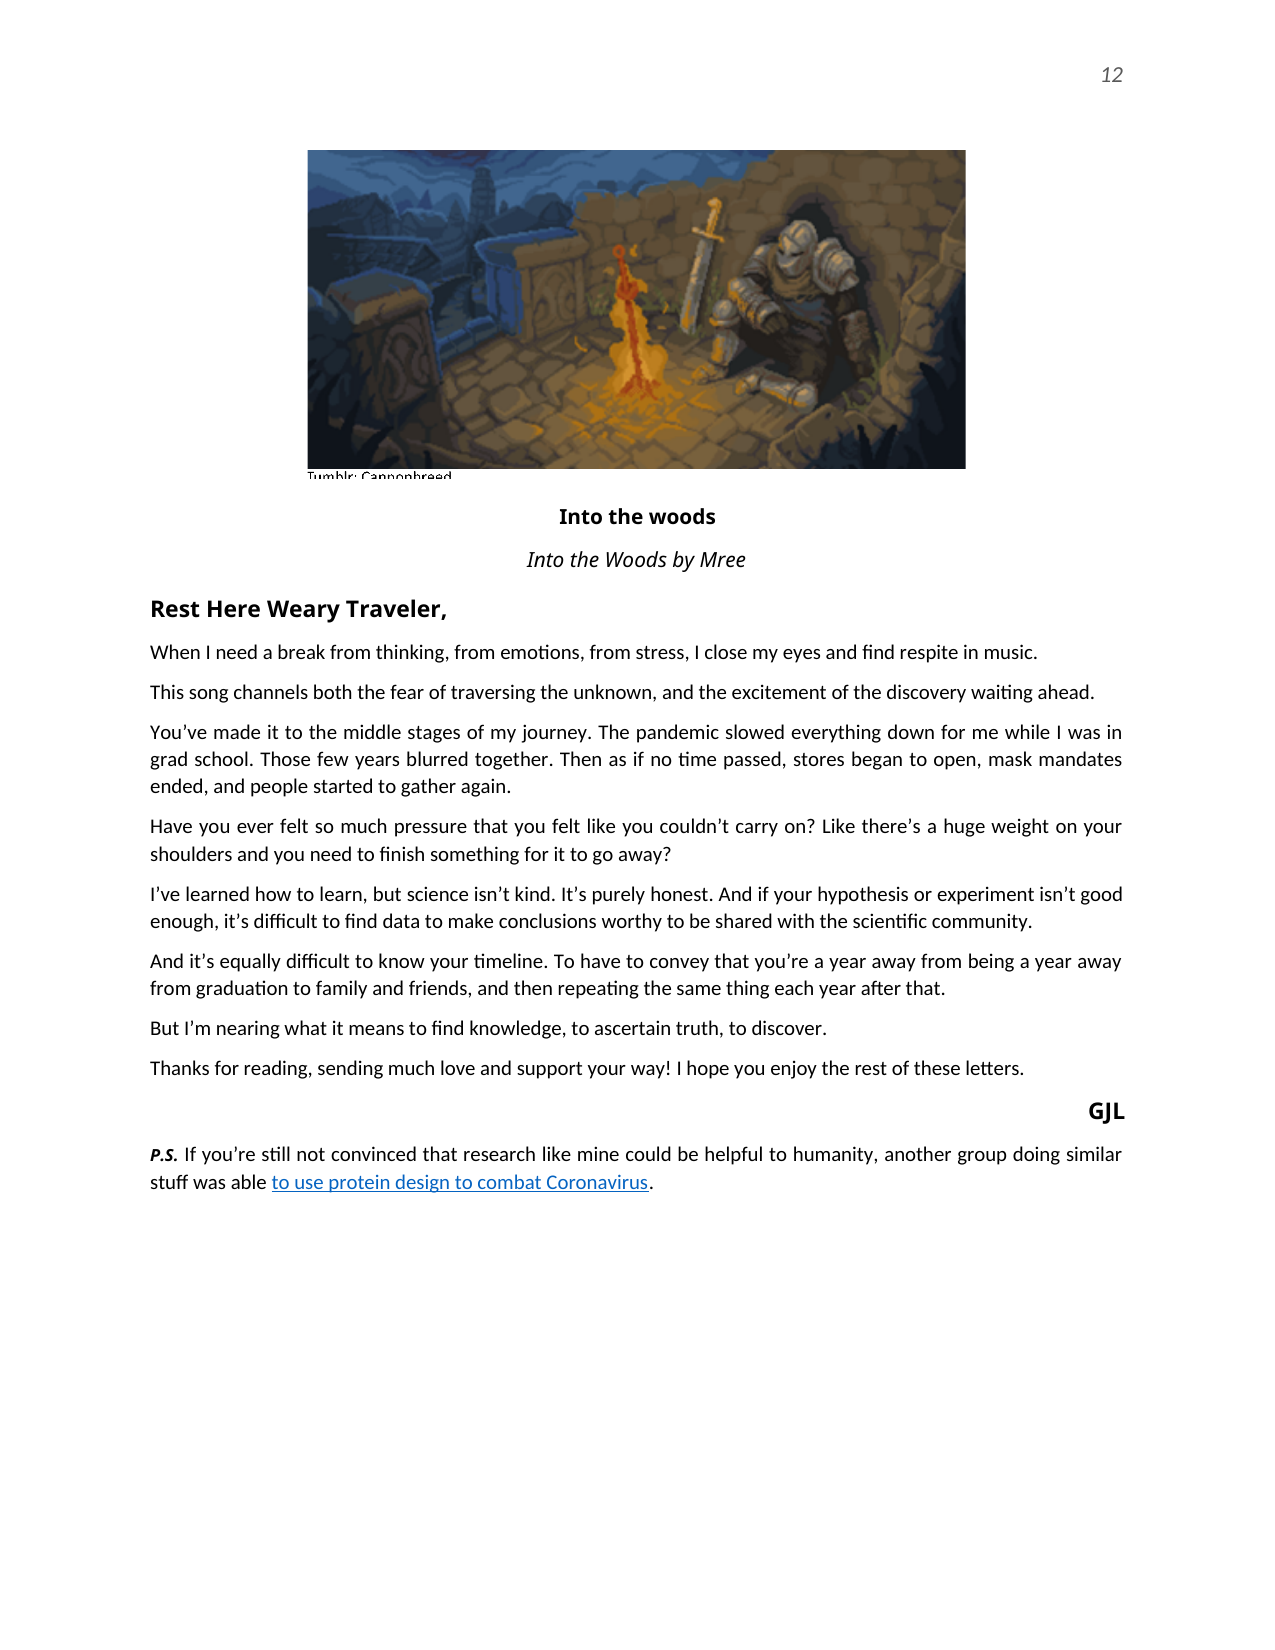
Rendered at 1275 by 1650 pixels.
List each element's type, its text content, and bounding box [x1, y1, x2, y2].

text And it’s equally difficult to know your timeline. To have to convey that you’re a year away from being a year away from graduation to family and friends, and then repeating the same thing each year after that. [150, 948, 1125, 1001]
text GJL [150, 1095, 1125, 1127]
text Into the woods [150, 502, 1125, 531]
text Thanks for reading, sending much love and support your way! I hope you enjoy the rest of these letters. [150, 1055, 1125, 1081]
text Have you ever felt so much pressure that you felt like you couldn’t carry on? Like there’s a huge weight on your shoulders and you need to finish something for it to go away? [150, 814, 1125, 866]
text When I need a break from thinking, from emotions, from stress, I close my eyes and find respite in music. [150, 639, 1125, 664]
text Rest Here Weary Traveler, [150, 593, 1125, 624]
text You’ve made it to the middle stages of my journey. The pandemic slowed everything down for me while I was in grad school. Those few years blurred together. Then as if no time passed, stores began to open, mask mandates ended, and people started to gather again. [150, 719, 1125, 799]
text P.S. If you’re still not convinced that research like mine could be helpful to humanity, another group doing similar stuff was able to use protein design to combat Coronavirus. [150, 1142, 1125, 1194]
text This song channels both the fear of traversing the unknown, and the excitement of the discovery waiting ahead. [150, 679, 1125, 704]
text I’ve learned how to learn, but science isn’t kind. It’s purely honest. And if your hypothesis or experiment isn’t good enough, it’s difficult to find data to make conclusions worthy to be shared with the scientific community. [150, 881, 1125, 934]
text But I’m nearing what it means to find knowledge, to ascertain truth, to discover. [150, 1016, 1125, 1041]
text Into the Woods by Mree [150, 546, 1125, 574]
picture [306, 150, 965, 478]
